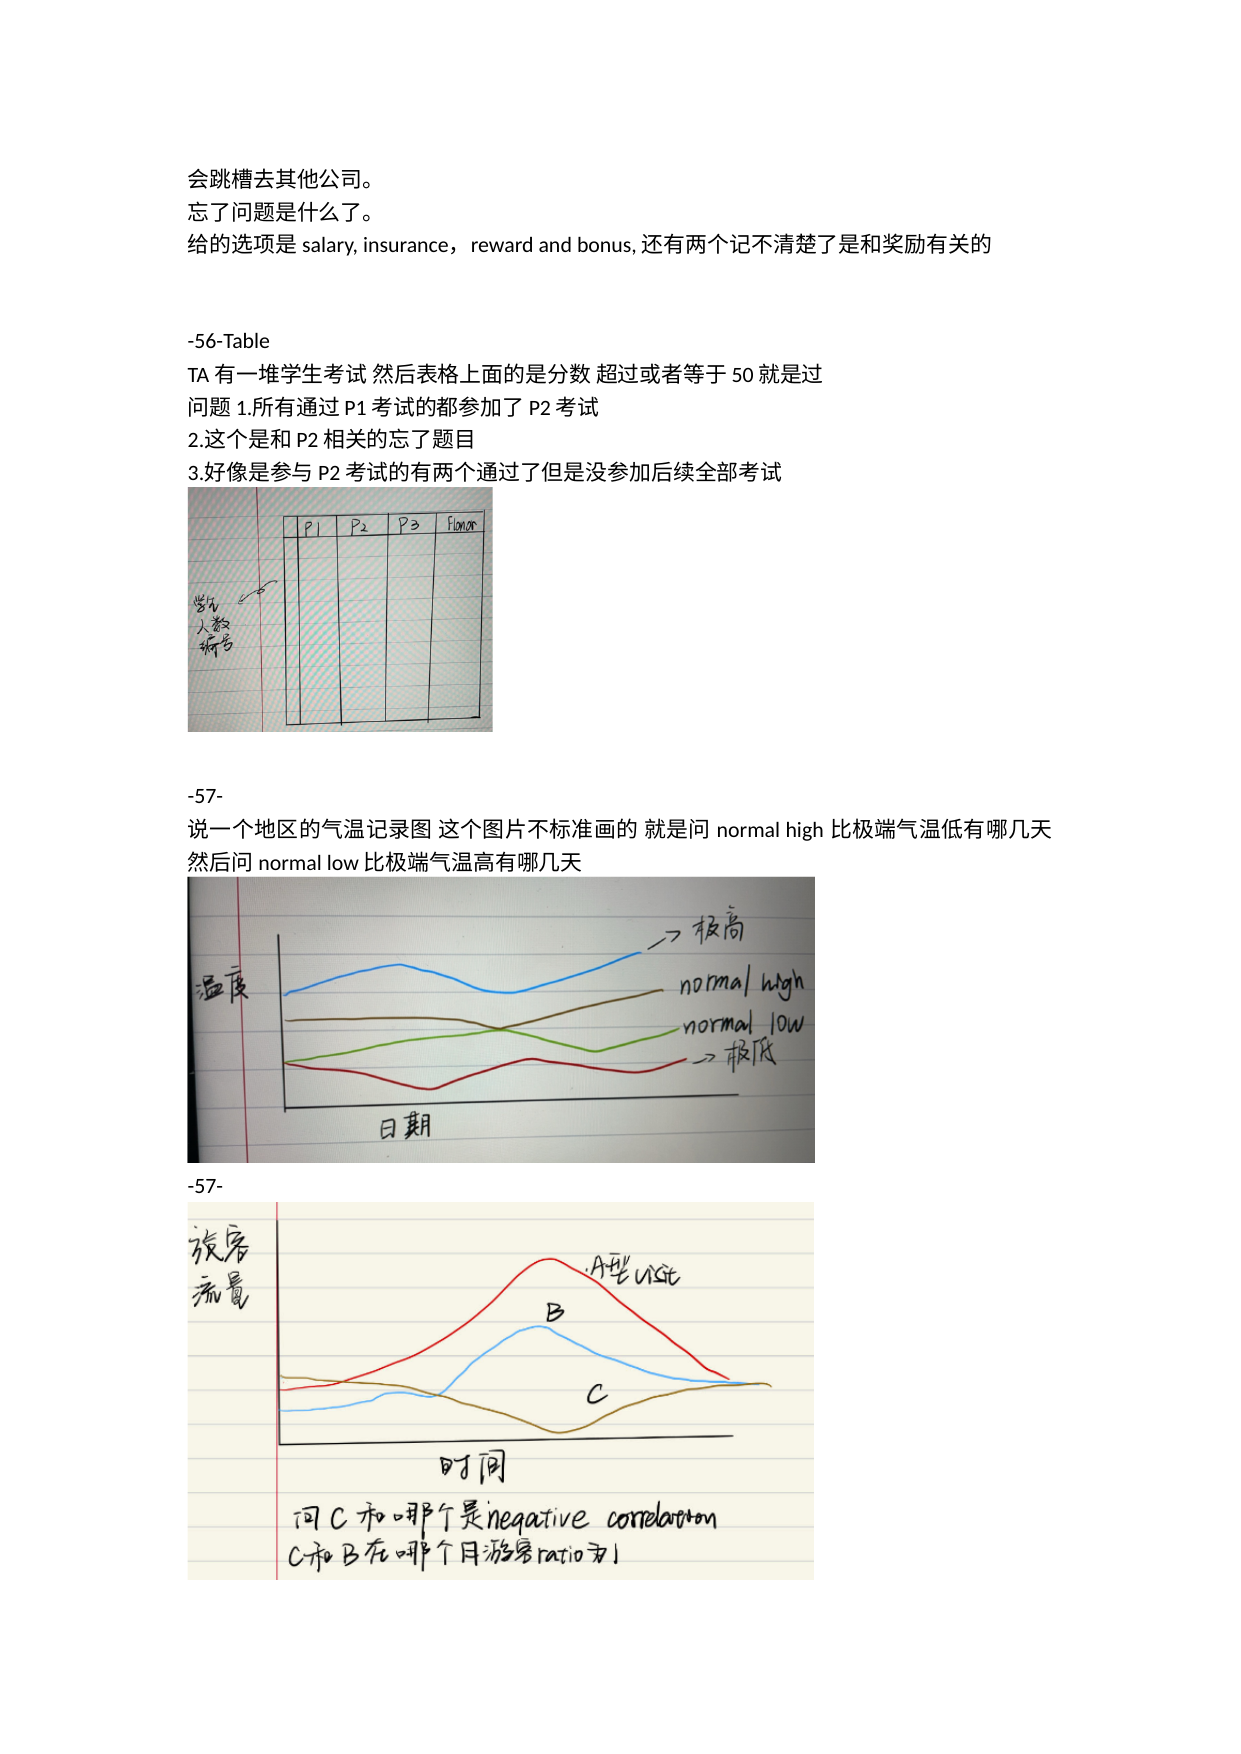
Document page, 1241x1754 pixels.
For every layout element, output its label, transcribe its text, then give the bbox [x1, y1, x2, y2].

text 问题1.所有通过P1考试的都参加了P2考试 [187, 389, 1053, 422]
text 2.这个是和P2相关的忘了题目 [187, 422, 1053, 454]
text -57- [187, 1169, 1053, 1202]
text -56-Table [187, 324, 1053, 357]
picture [187, 1202, 814, 1580]
text -57- [187, 779, 1053, 812]
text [187, 162, 1053, 194]
text 忘了问题是什么了。 [187, 194, 1053, 227]
text 说一个地区的气温记录图 这个图片不标准画的 就是问normal high 比极端气温低有哪几天 然后问 normal low 比极端气温高有哪几天 [187, 812, 1053, 877]
text 3.好像是参与P2考试的有两个通过了但是没参加后续全部考试 [187, 454, 1053, 487]
picture [188, 877, 814, 1163]
picture [187, 487, 493, 732]
text 给的选项是 salary, insurance，reward and bonus, 还有两个记不清楚了是和奖励有关的 [187, 227, 1053, 259]
text TA 有一堆学生考试 然后表格上面的是分数 超过或者等于50就是过 [187, 357, 1053, 389]
